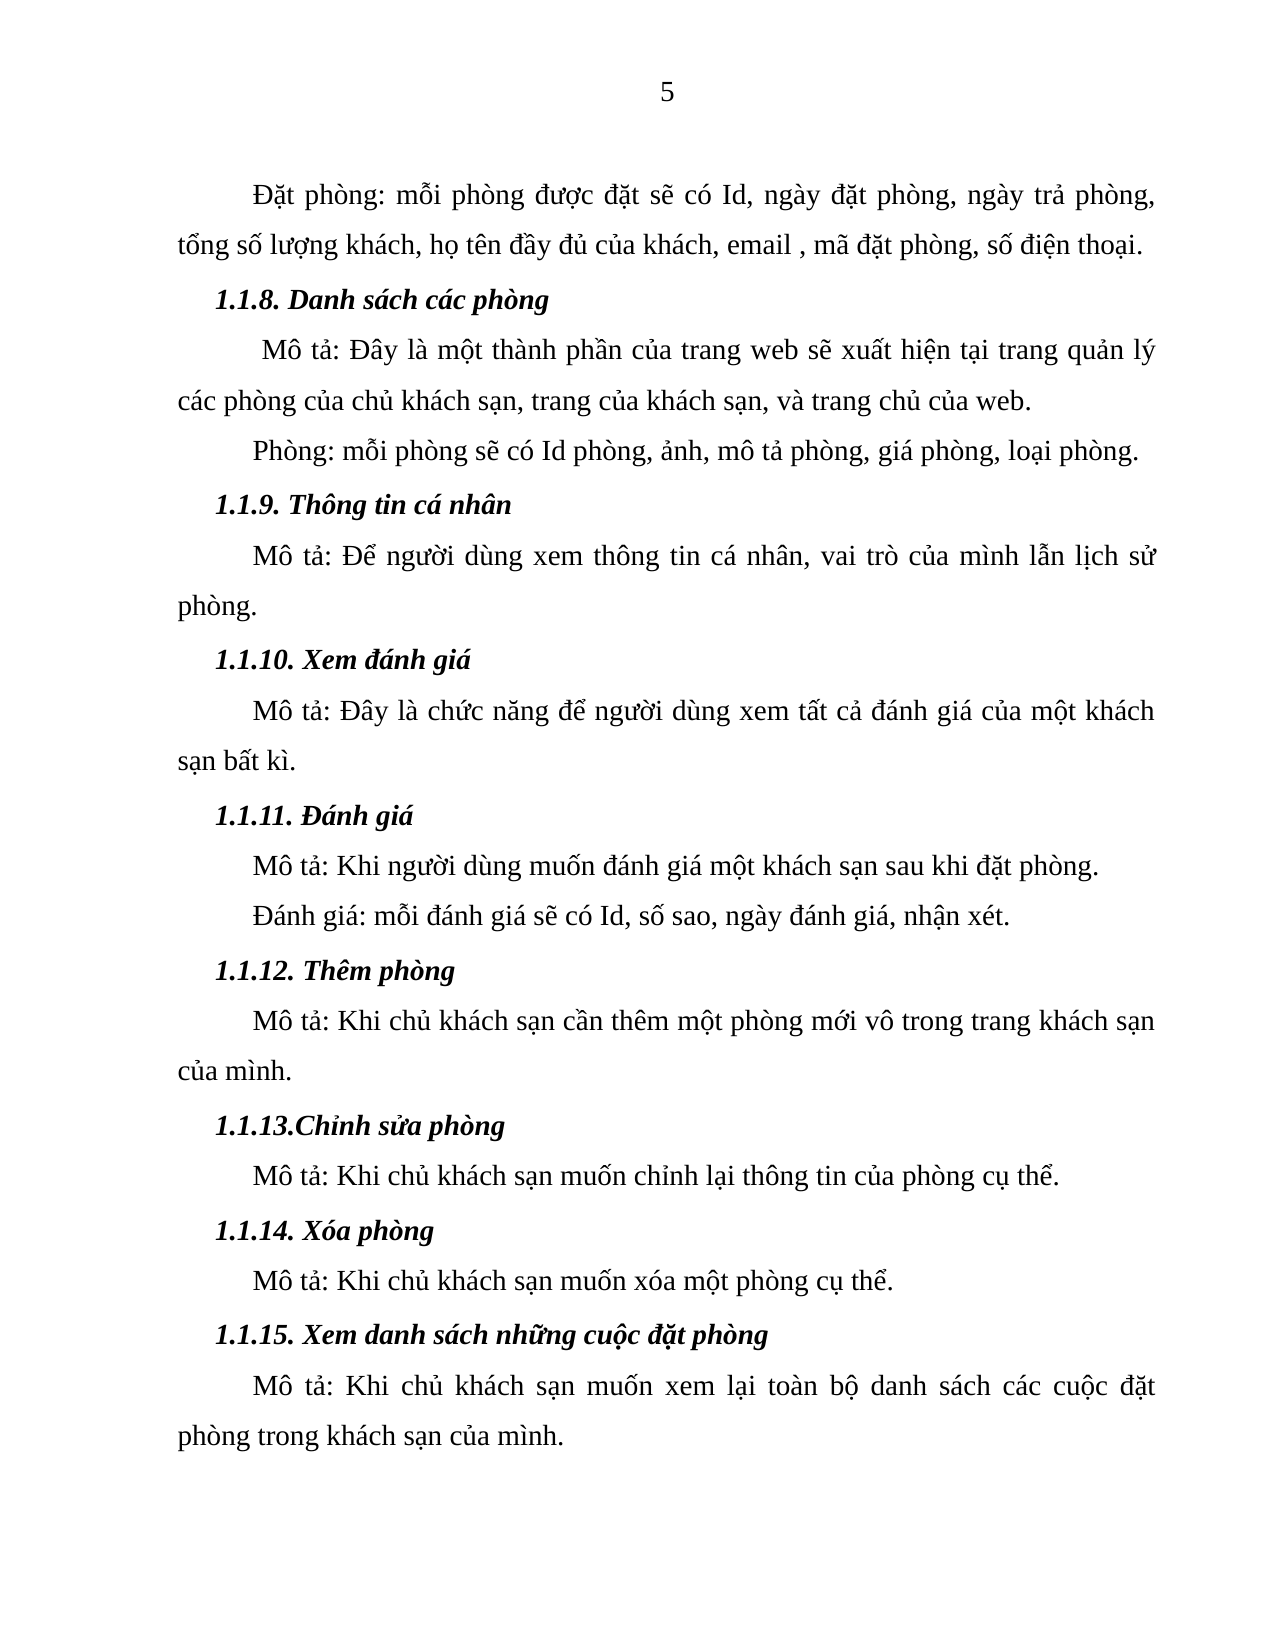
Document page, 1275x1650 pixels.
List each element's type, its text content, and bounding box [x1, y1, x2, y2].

text Đặt phòng: mỗi phòng được đặt sẽ có Id, ngày đặt phòng, ngày trả phòng, tổng số lượng khách, họ tên đầy đủ của khách, email , mã đặt phòng, số điện thoại. [177, 177, 1157, 261]
text Mô tả: Khi chủ khách sạn muốn chỉnh lại thông tin của phòng cụ thể. [177, 1158, 1157, 1192]
subtitle 1.1.11. Đánh giá [215, 798, 1157, 831]
text Mô tả: Đây là chức năng để người dùng xem tất cả đánh giá của một khách sạn bất kì. [177, 693, 1157, 777]
subtitle 1.1.12. Thêm phòng [215, 953, 1157, 986]
text Mô tả: Khi chủ khách sạn muốn xem lại toàn bộ danh sách các cuộc đặt phòng trong khách sạn của mình. [177, 1368, 1157, 1452]
text Mô tả: Khi chủ khách sạn muốn xóa một phòng cụ thể. [177, 1263, 1157, 1296]
subtitle 1.1.9. Thông tin cá nhân [215, 487, 1157, 521]
text Phòng: mỗi phòng sẽ có Id phòng, ảnh, mô tả phòng, giá phòng, loại phòng. [177, 433, 1157, 466]
text Đánh giá: mỗi đánh giá sẽ có Id, số sao, ngày đánh giá, nhận xét. [177, 898, 1157, 932]
subtitle 1.1.8. Danh sách các phòng [215, 282, 1157, 316]
text Mô tả: Để người dùng xem thông tin cá nhân, vai trò của mình lẫn lịch sử phòng. [177, 538, 1157, 622]
subtitle 1.1.10. Xem đánh giá [215, 642, 1157, 676]
text Mô tả: Đây là một thành phần của trang web sẽ xuất hiện tại trang quản lý các phòng của chủ khách sạn, trang của khách sạn, và trang chủ của web. [177, 332, 1157, 416]
subtitle 1.1.15. Xem danh sách những cuộc đặt phòng [215, 1317, 1157, 1351]
text Mô tả: Khi chủ khách sạn cần thêm một phòng mới vô trong trang khách sạn của mình. [177, 1003, 1157, 1087]
subtitle 1.1.13.Chỉnh sửa phòng [215, 1108, 1157, 1141]
subtitle 1.1.14. Xóa phòng [215, 1213, 1157, 1246]
text Mô tả: Khi người dùng muốn đánh giá một khách sạn sau khi đặt phòng. [177, 848, 1157, 881]
